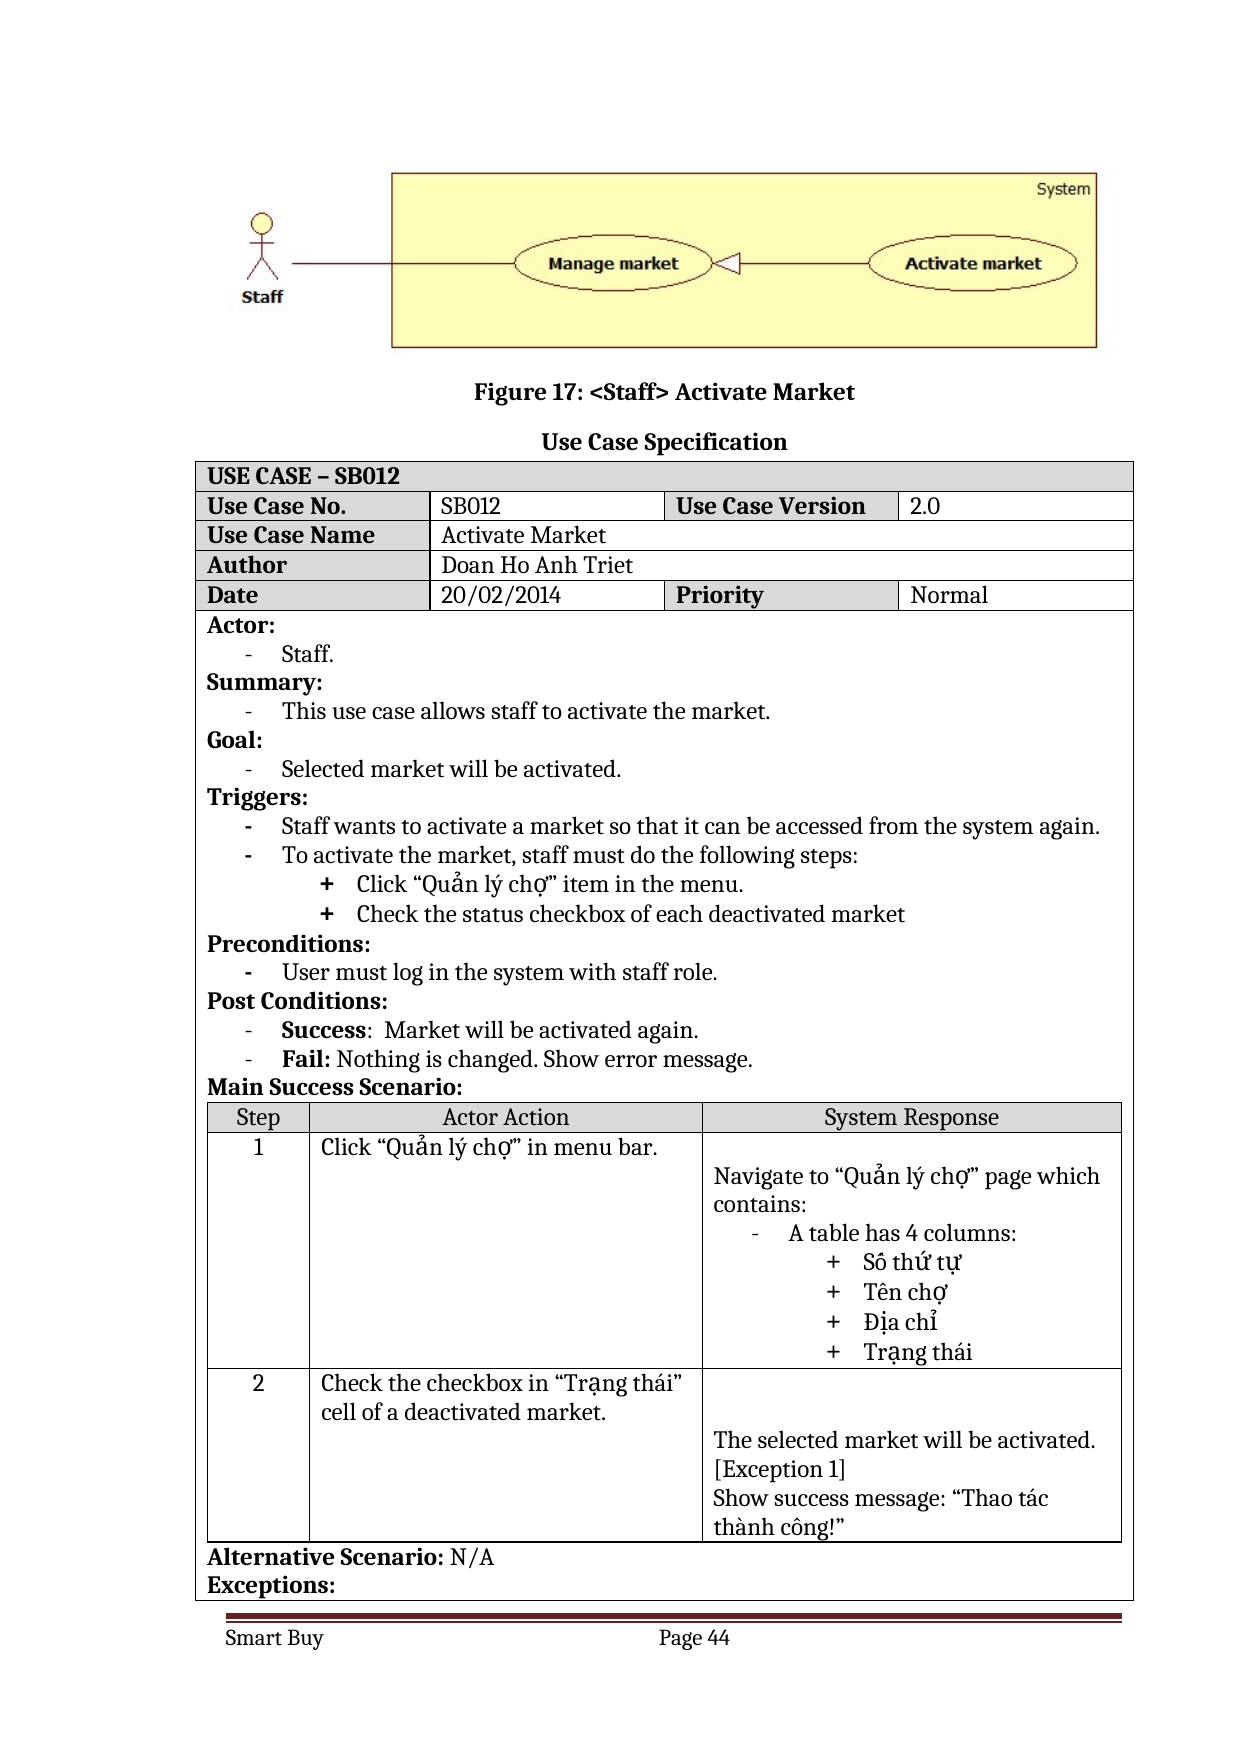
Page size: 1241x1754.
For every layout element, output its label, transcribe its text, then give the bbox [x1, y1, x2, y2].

subtitle Use Case Specification [207, 428, 1122, 456]
table_cell SB012 [431, 492, 664, 520]
table_cell Use Case No. [196, 492, 429, 520]
table_cell Use Case Version [665, 492, 898, 520]
text Figure 17: <Staff> Activate Market [207, 378, 1122, 407]
table_cell 2.0 [899, 492, 1133, 520]
table_header USE CASE – SB012 [196, 462, 1133, 491]
table_cell Normal [899, 581, 1133, 610]
table_cell Use Case Name [196, 521, 429, 550]
table_cell Activate Market [431, 521, 1133, 550]
table_cell Author [196, 551, 429, 580]
table_cell 20/02/2014 [431, 581, 664, 610]
table_cell Date [196, 581, 429, 610]
table_cell Priority [665, 581, 898, 610]
table_cell Doan Ho Anh Triet [431, 551, 1133, 580]
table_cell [196, 611, 1133, 1600]
picture [206, 147, 1123, 374]
